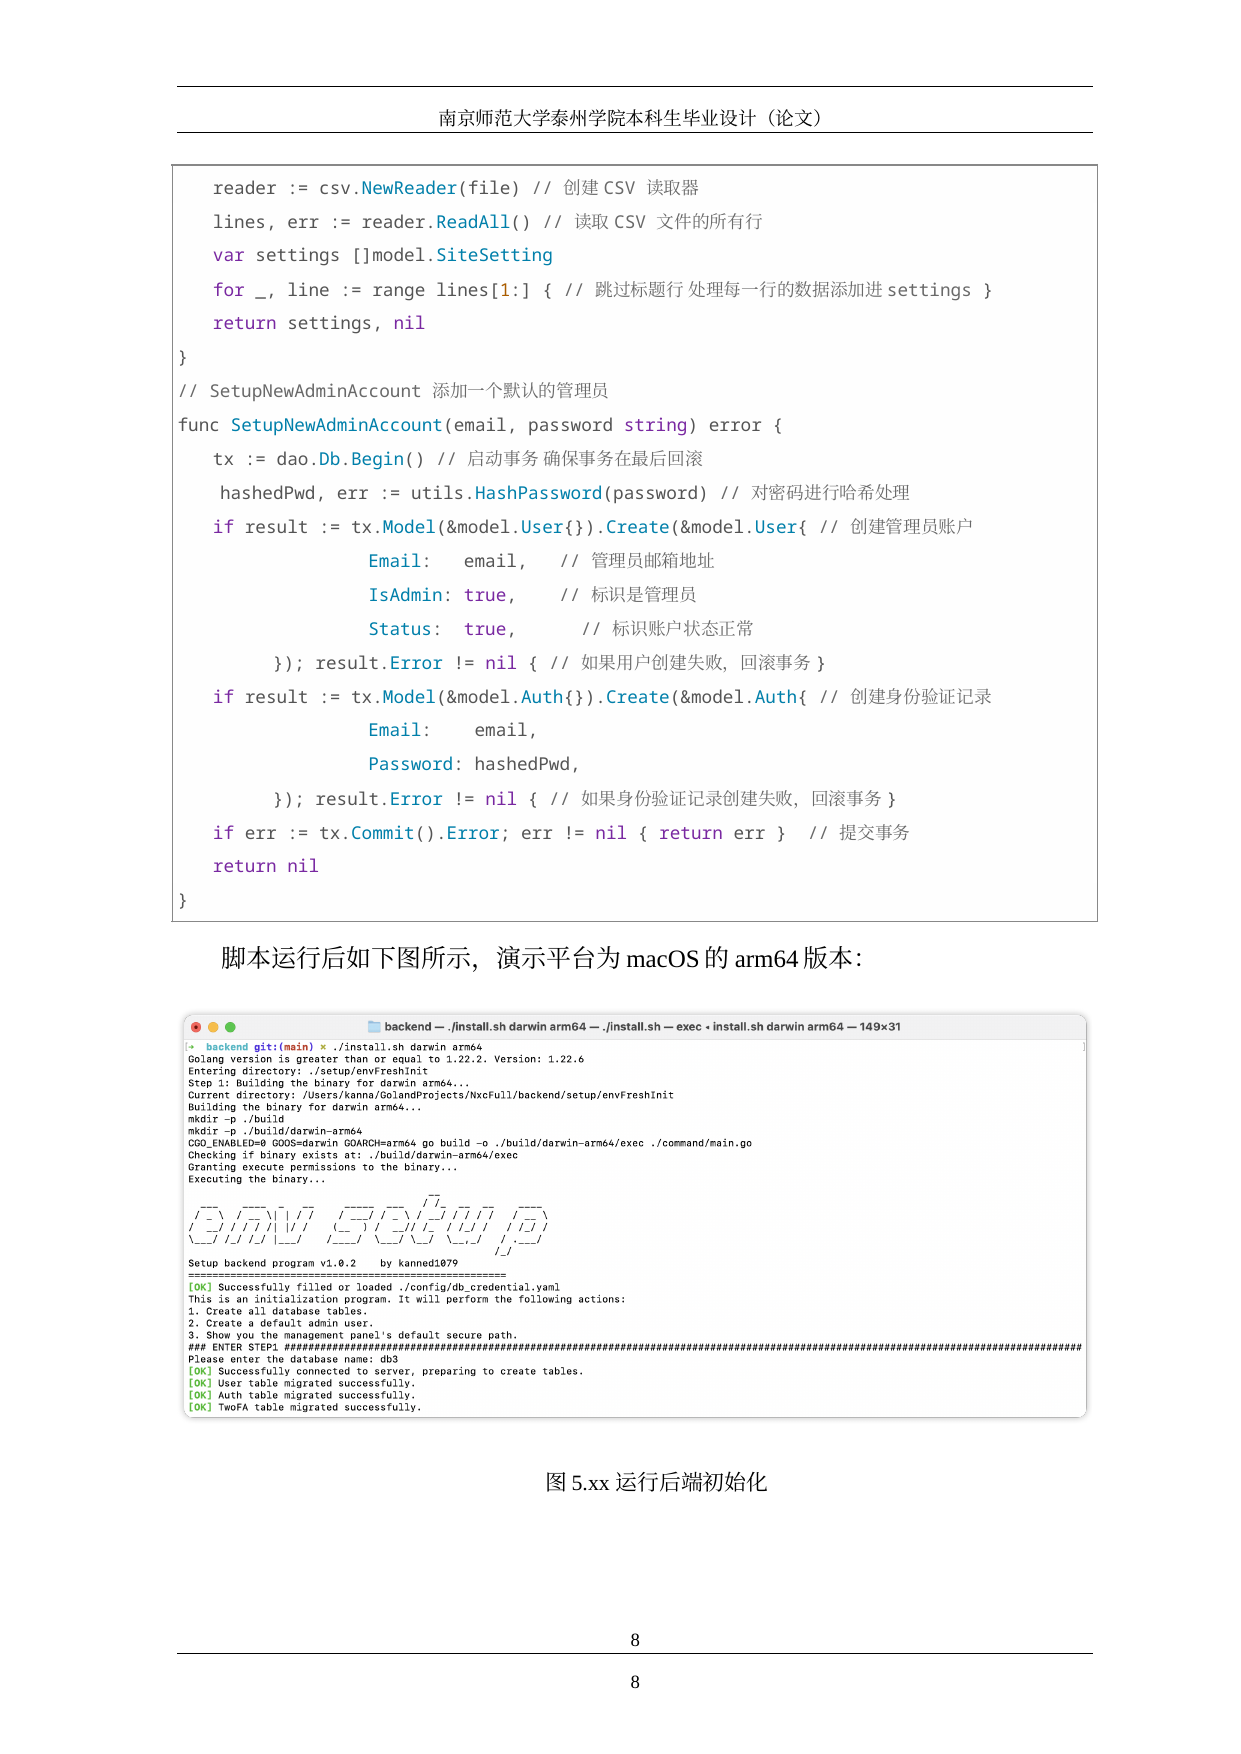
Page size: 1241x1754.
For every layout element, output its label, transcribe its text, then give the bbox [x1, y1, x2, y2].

text if err := tx.Commit().Error; err != nil { return err } // 提交事务 [177, 815, 1093, 849]
text func SetupNewAdminAccount(email, password string) error { [177, 407, 1093, 441]
text 脚本运行后如下图所示，演示平台为macOS的arm64版本： [177, 922, 1093, 990]
text Password: hashedPwd, [177, 747, 1093, 781]
text } [173, 877, 1097, 921]
text // SetupNewAdminAccount 添加一个默认的管理员 [177, 373, 1093, 407]
text if result := tx.Model(&model.User{}).Create(&model.User{ // 创建管理员账户 [177, 509, 1093, 543]
text Status: true, // 标识账户状态正常 [177, 611, 1093, 645]
text Email: email, // 管理员邮箱地址 [177, 543, 1093, 577]
picture [177, 1008, 1093, 1424]
text tx := dao.Db.Begin() // 启动事务 确保事务在最后回滚 [177, 441, 1093, 475]
text for _, line := range lines[1:] { // 跳过标题行 处理每一行的数据添加进settings } [177, 271, 1093, 305]
text var settings []model.SiteSetting [177, 237, 1093, 271]
text reader := csv.NewReader(file) // 创建 CSV 读取器 [173, 166, 1097, 203]
text lines, err := reader.ReadAll() // 读取 CSV 文件的所有行 [177, 203, 1093, 237]
text return nil [177, 849, 1093, 877]
text hashedPwd, err := utils.HashPassword(password) // 对密码进行哈希处理 [177, 475, 1093, 509]
text return settings, nil [177, 305, 1093, 339]
text }); result.Error != nil { // 如果身份验证记录创建失败，回滚事务 } [177, 781, 1093, 815]
text Email: email, [177, 713, 1093, 747]
text }); result.Error != nil { // 如果用户创建失败，回滚事务 } [177, 645, 1093, 679]
text } [177, 339, 1093, 373]
text 图5.xx 运行后端初始化 [177, 1464, 1093, 1498]
text IsAdmin: true, // 标识是管理员 [177, 577, 1093, 611]
picture [373, 829, 377, 839]
text if result := tx.Model(&model.Auth{}).Create(&model.Auth{ // 创建身份验证记录 [177, 679, 1093, 713]
